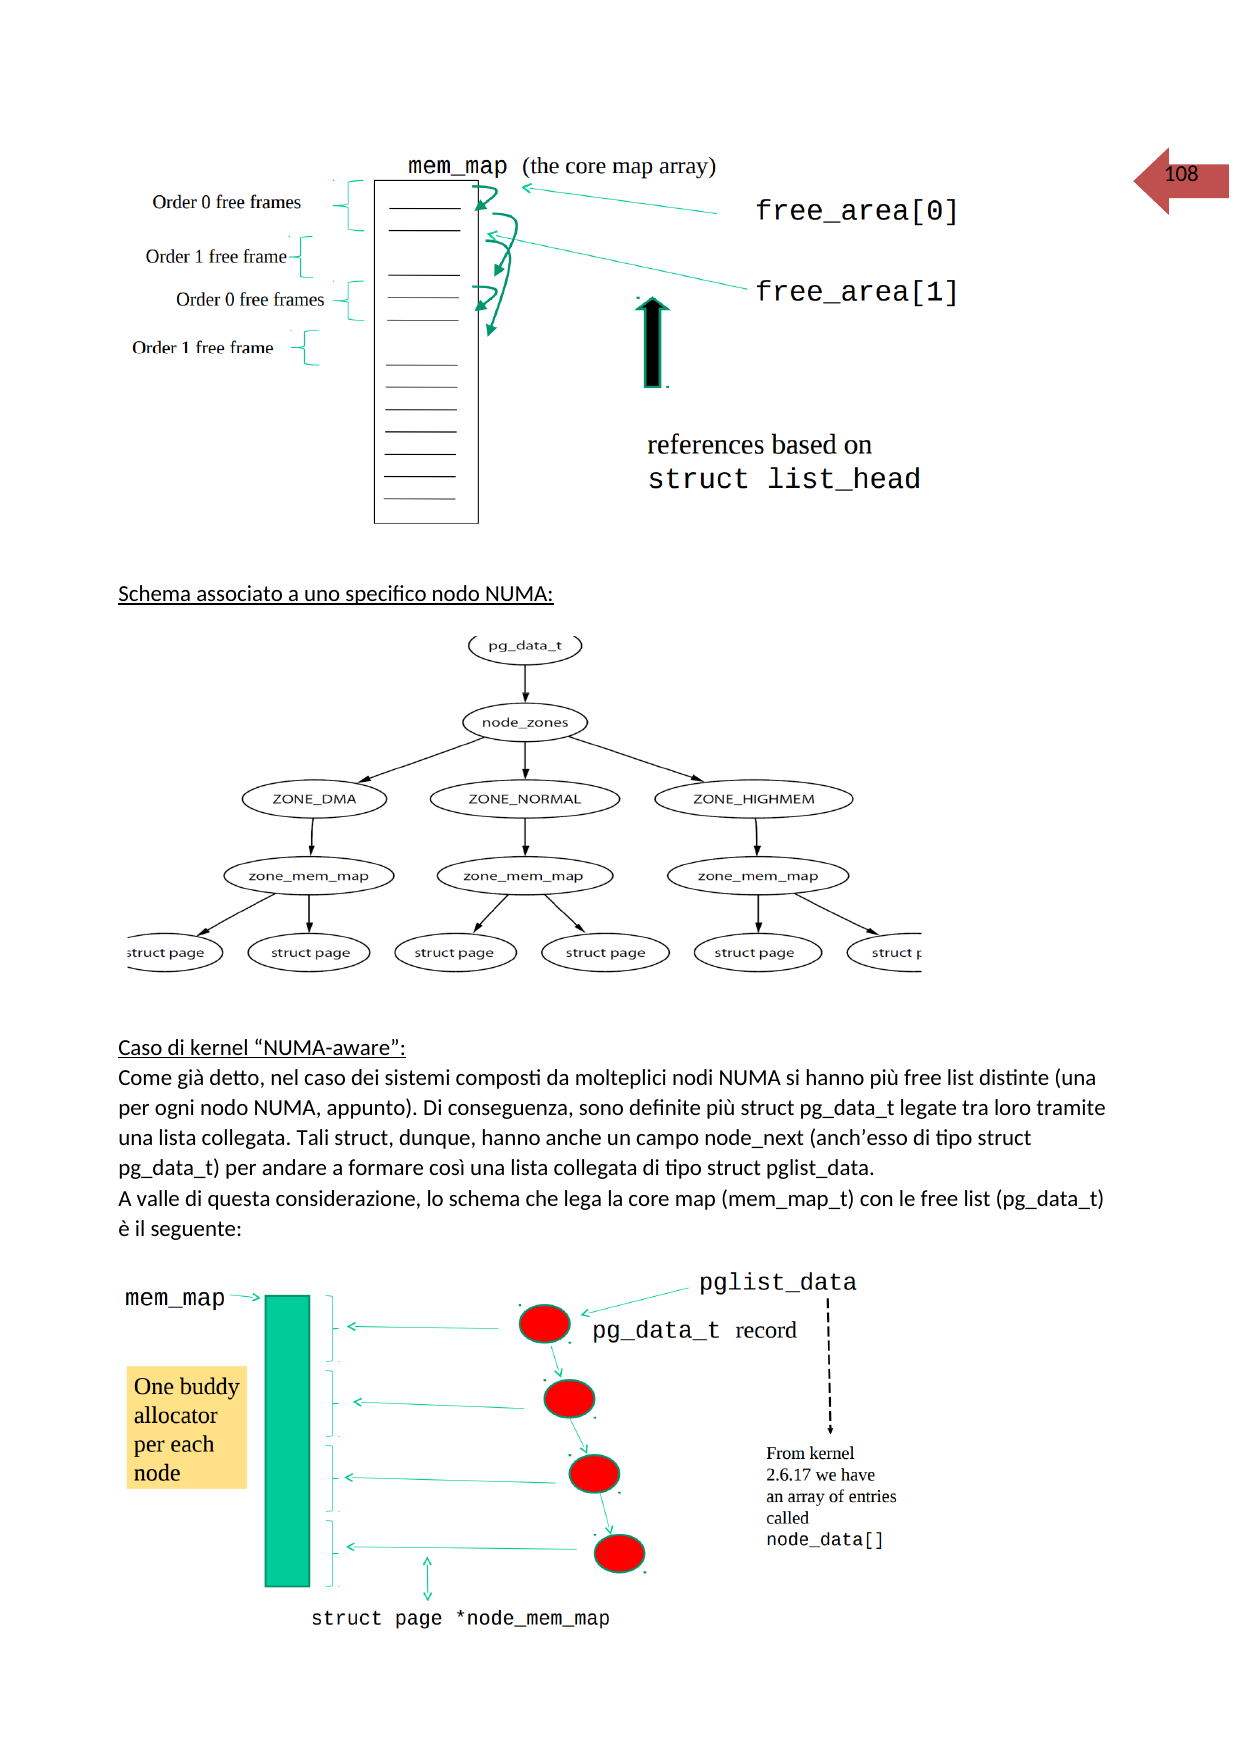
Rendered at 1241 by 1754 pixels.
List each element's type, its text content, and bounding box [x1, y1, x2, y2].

picture [118, 626, 930, 984]
text Caso di kernel “NUMA-aware”: Come già detto, nel caso dei sistemi composti da molteplici nodi NUMA si hanno più free list distinte (una per ogni nodo NUMA, appunto). Di conseguenza, sono definite più struct pg_data_t legate tra loro tramite una lista collegata. Tali struct, dunque, hanno anche un campo node_next (anch’esso di tipo struct pg_data_t) per andare a formare così una lista collegata di tipo struct pglist_data. A valle di questa considerazione, lo schema che lega la core map (mem_map_t) con le free list (pg_data_t) è il seguente: [118, 1002, 1122, 1242]
picture [118, 147, 981, 531]
text Schema associato a uno specifico nodo NUMA: [118, 549, 1122, 607]
picture [118, 1260, 900, 1636]
